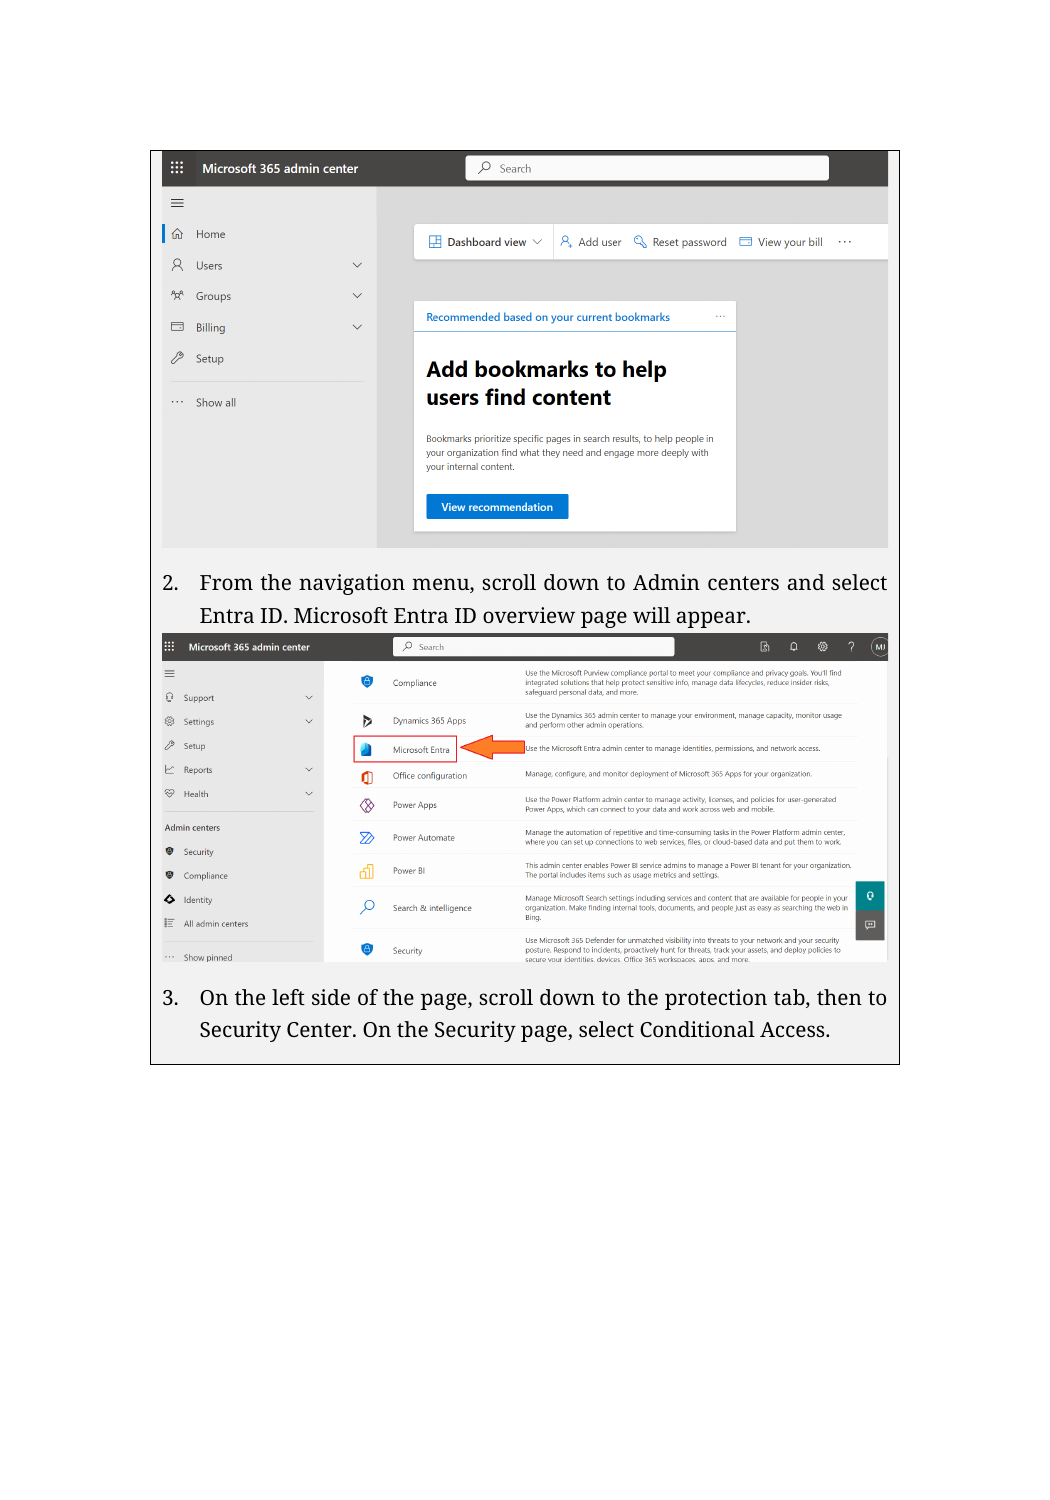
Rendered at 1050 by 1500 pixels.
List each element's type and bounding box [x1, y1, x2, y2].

table_header [151, 151, 899, 1064]
picture [162, 151, 889, 548]
picture [162, 633, 889, 962]
